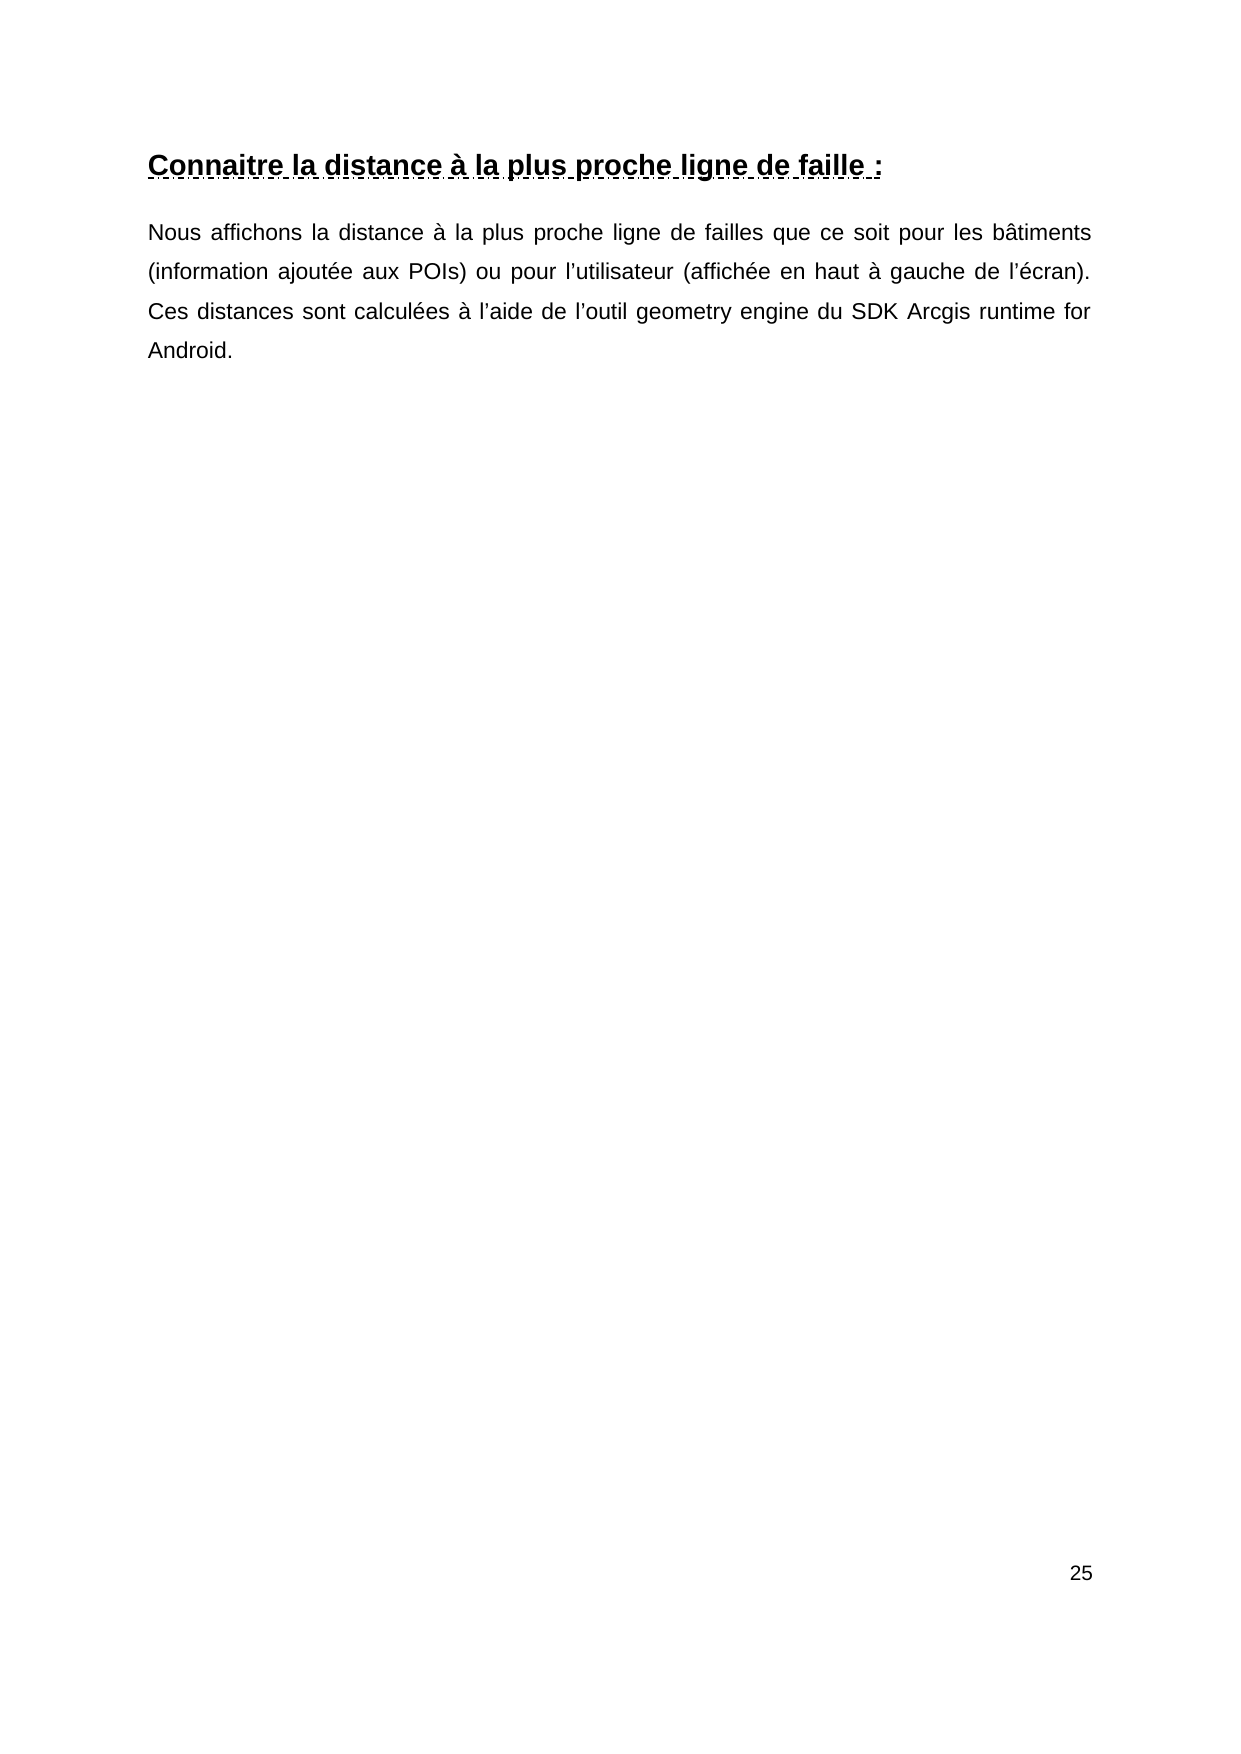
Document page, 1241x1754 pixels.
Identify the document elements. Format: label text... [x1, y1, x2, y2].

subtitle Connaitre la distance à la plus proche ligne de faille : [148, 148, 1092, 181]
text Nous affichons la distance à la plus proche ligne de failles que ce soit pour les bâtiments (information ajoutée aux POIs) ou pour l’utilisateur (affichée en haut à gauche de l’écran). Ces distances sont calculées à l’aide de l’outil geometry engine du SDK Arcgis runtime for Android. [148, 219, 1092, 363]
